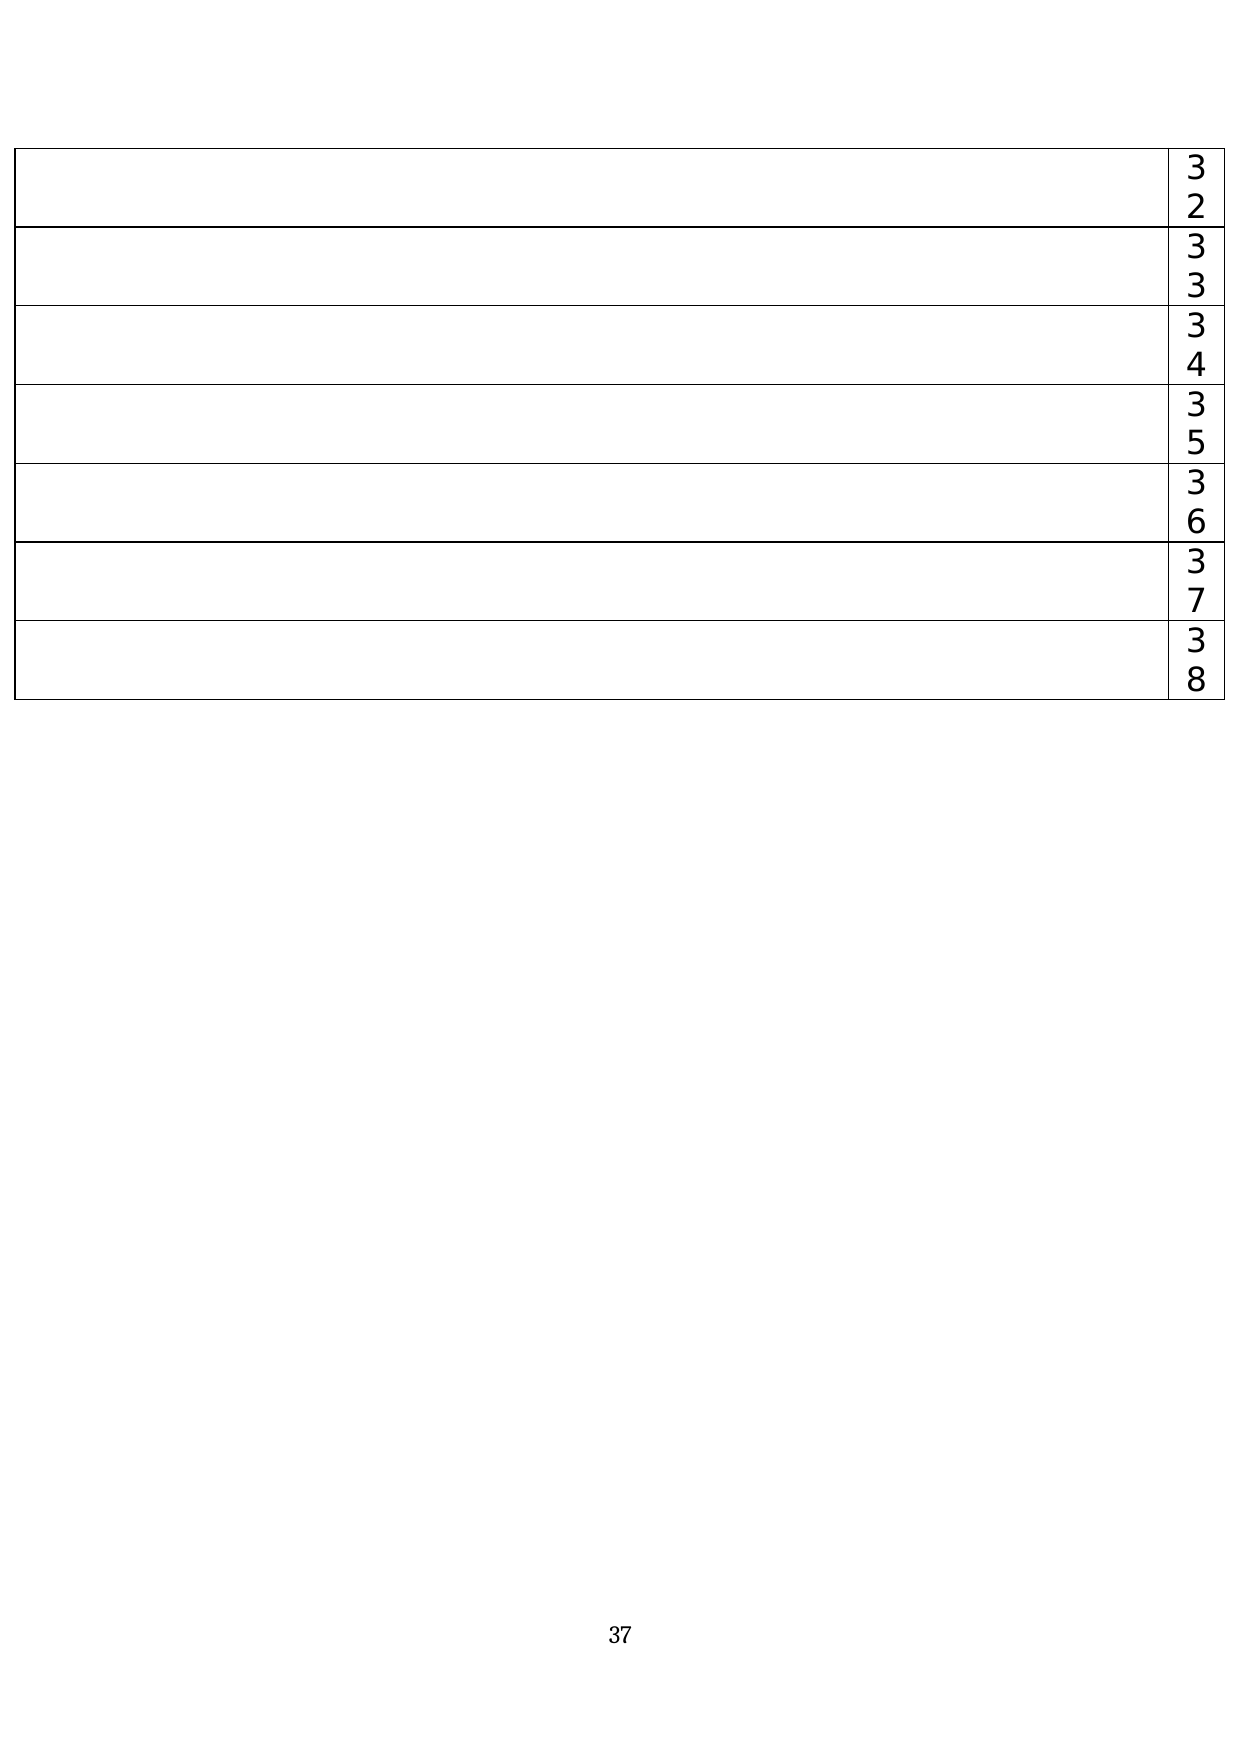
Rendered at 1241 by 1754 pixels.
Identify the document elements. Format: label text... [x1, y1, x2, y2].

table_cell [16, 228, 1168, 305]
table_cell 38 [1169, 621, 1224, 699]
table_cell 33 [1169, 228, 1224, 305]
table_cell [16, 149, 1168, 226]
table_cell 34 [1169, 306, 1224, 384]
table_cell [16, 385, 1168, 463]
table_cell 37 [1169, 543, 1224, 620]
table_cell [16, 306, 1168, 384]
table_cell 32 [1169, 149, 1224, 226]
table_cell 36 [1169, 464, 1224, 541]
table_cell [16, 621, 1168, 699]
table_cell [16, 464, 1168, 541]
table_cell 35 [1169, 385, 1224, 463]
table_cell [16, 543, 1168, 620]
